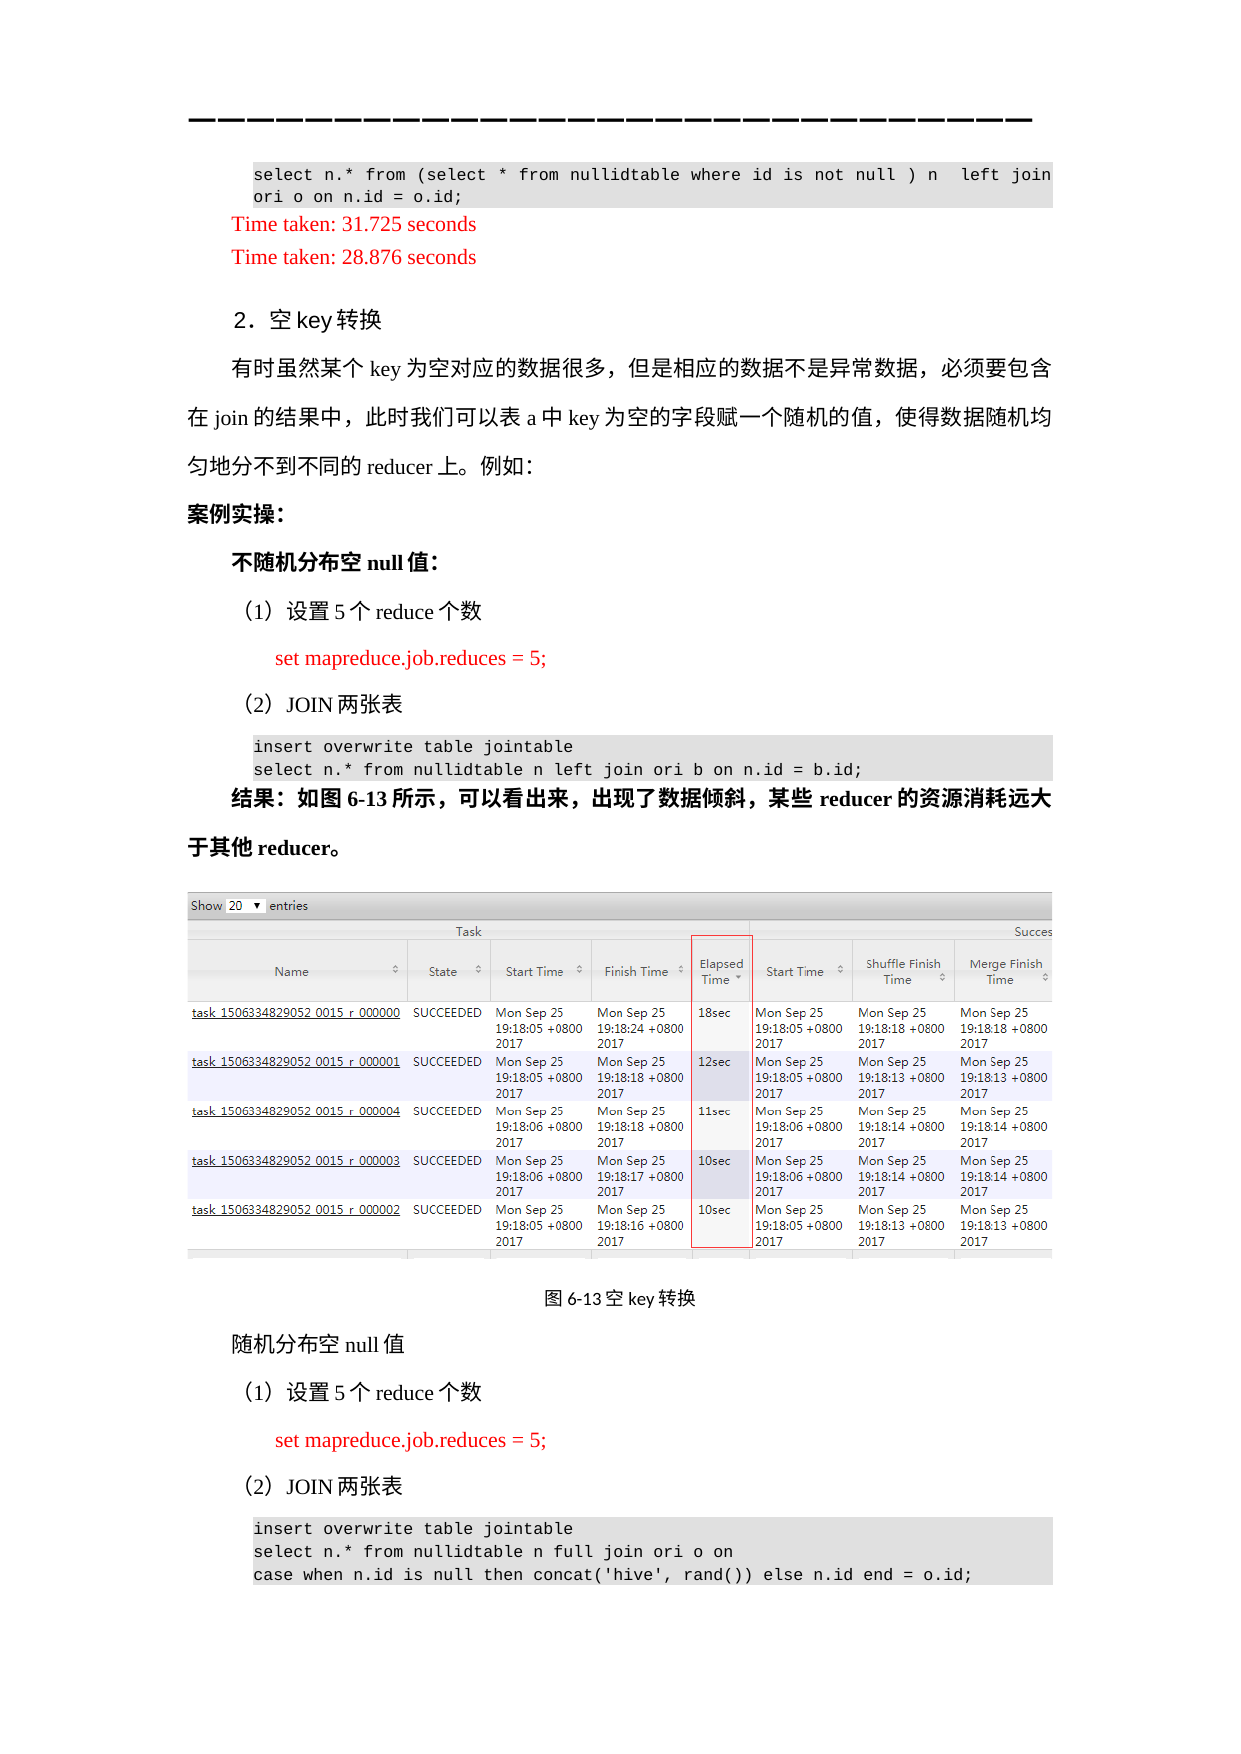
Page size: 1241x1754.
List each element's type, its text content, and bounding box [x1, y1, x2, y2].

text Time taken: 31.725 seconds [187, 208, 1053, 240]
text （1）设置5个reduce个数 [187, 593, 1053, 626]
text set mapreduce.job.reduces = 5; [231, 642, 1053, 674]
picture [187, 887, 1053, 1259]
text Time taken: 28.876 seconds [187, 240, 1053, 273]
text 不随机分布空null值： [187, 545, 1053, 577]
text 随机分布空null值 [187, 1327, 1053, 1359]
text 有时虽然某个key为空对应的数据很多，但是相应的数据不是异常数据，必须要包含在join的结果中，此时我们可以表a中key为空的字段赋一个随机的值，使得数据随机均匀地分不到不同的reducer上。例如： [187, 351, 1053, 481]
text select n.* from nullidtable n left join ori b on n.id = b.id; [253, 758, 1053, 781]
text insert overwrite table jointable [253, 735, 1053, 758]
text set mapreduce.job.reduces = 5; [231, 1423, 1053, 1456]
text 结果：如图6-13所示，可以看出来，出现了数据倾斜，某些reducer的资源消耗远大于其他reducer。 [187, 781, 1053, 862]
text （1）设置5个reduce个数 [187, 1375, 1053, 1407]
text 2．空key转换 [187, 286, 1053, 351]
text 图6-13 空key转换 [187, 1281, 1053, 1313]
text insert overwrite table jointable [253, 1517, 1053, 1539]
text （2）JOIN两张表 [187, 687, 1053, 719]
text 案例实操： [187, 497, 1053, 529]
text select n.* from (select * from nullidtable where id is not null ) n left join ori o on n.id = o.id; [253, 162, 1053, 208]
text （2）JOIN两张表 [187, 1468, 1053, 1501]
text select n.* from nullidtable n full join ori o on [253, 1539, 1053, 1562]
text case when n.id is null then concat('hive', rand()) else n.id end = o.id; [253, 1562, 1053, 1585]
